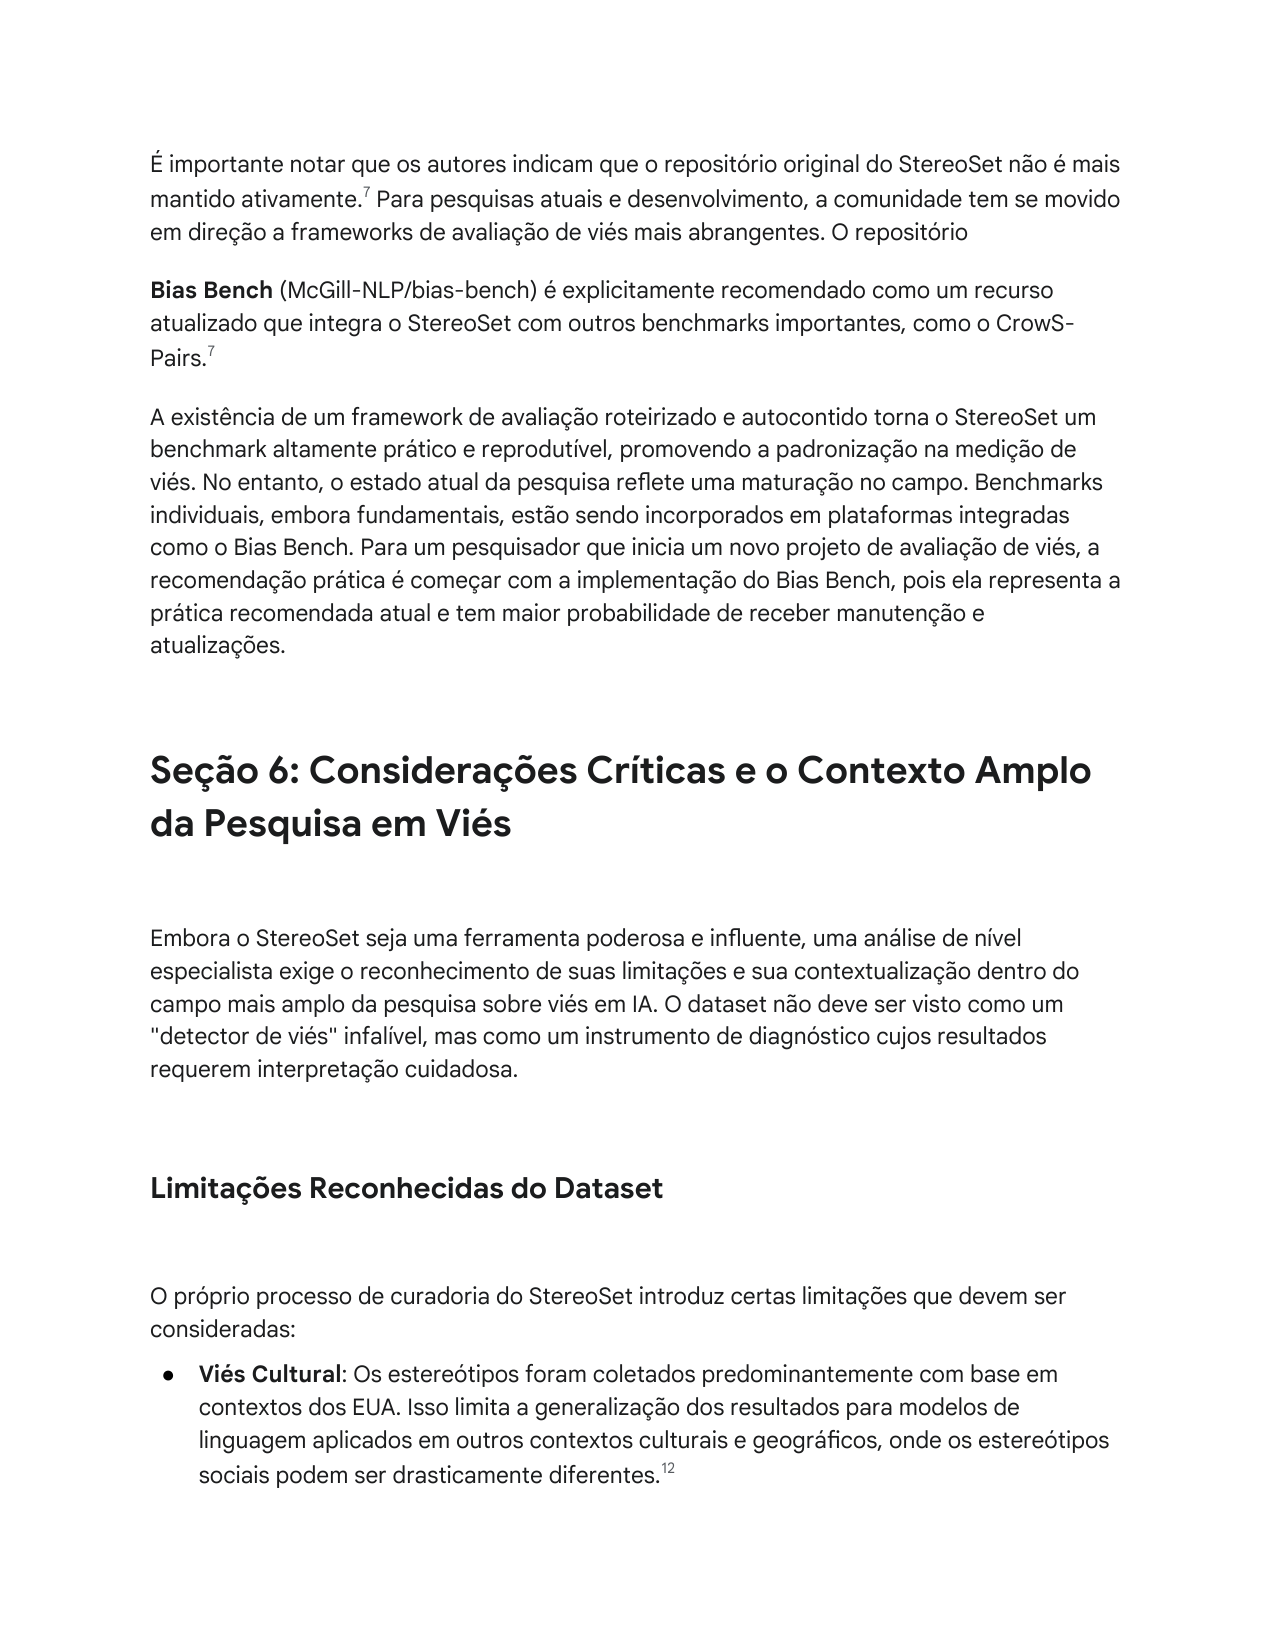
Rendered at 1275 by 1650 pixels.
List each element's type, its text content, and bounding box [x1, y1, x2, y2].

text Embora o StereoSet seja uma ferramenta poderosa e influente, uma análise de nível especialista exige o reconhecimento de suas limitações e sua contextualização dentro do campo mais amplo da pesquisa sobre viés em IA. O dataset não deve ser visto como um "detector de viés" infalível, mas como um instrumento de diagnóstico cujos resultados requerem interpretação cuidadosa. [150, 924, 1125, 1084]
subtitle Seção 6: Considerações Críticas e o Contexto Amplo da Pesquisa em Viés [150, 747, 1125, 848]
text Bias Bench (McGill-NLP/bias-bench) é explicitamente recomendado como um recurso atualizado que integra o StereoSet com outros benchmarks importantes, como o CrowS-Pairs.7 [150, 276, 1125, 373]
text É importante notar que os autores indicam que o repositório original do StereoSet não é mais mantido ativamente.7 Para pesquisas atuais e desenvolvimento, a comunidade tem se movido em direção a frameworks de avaliação de viés mais abrangentes. O repositório [150, 150, 1125, 247]
text O próprio processo de curadoria do StereoSet introduz certas limitações que devem ser consideradas: [150, 1282, 1125, 1344]
subtitle Limitações Reconhecidas do Dataset [150, 1171, 1125, 1207]
list Viés Cultural: Os estereótipos foram coletados predominantemente com base em contextos dos EUA. Isso limita a generalização dos resultados para modelos de linguagem aplicados em outros contextos culturais e geográficos, onde os estereótipos sociais podem ser drasticamente diferentes.12 [161, 1360, 1125, 1490]
text A existência de um framework de avaliação roteirizado e autocontido torna o StereoSet um benchmark altamente prático e reprodutível, promovendo a padronização na medição de viés. No entanto, o estado atual da pesquisa reflete uma maturação no campo. Benchmarks individuais, embora fundamentais, estão sendo incorporados em plataformas integradas como o Bias Bench. Para um pesquisador que inicia um novo projeto de avaliação de viés, a recomendação prática é começar com a implementação do Bias Bench, pois ela representa a prática recomendada atual e tem maior probabilidade de receber manutenção e atualizações. [150, 403, 1125, 660]
